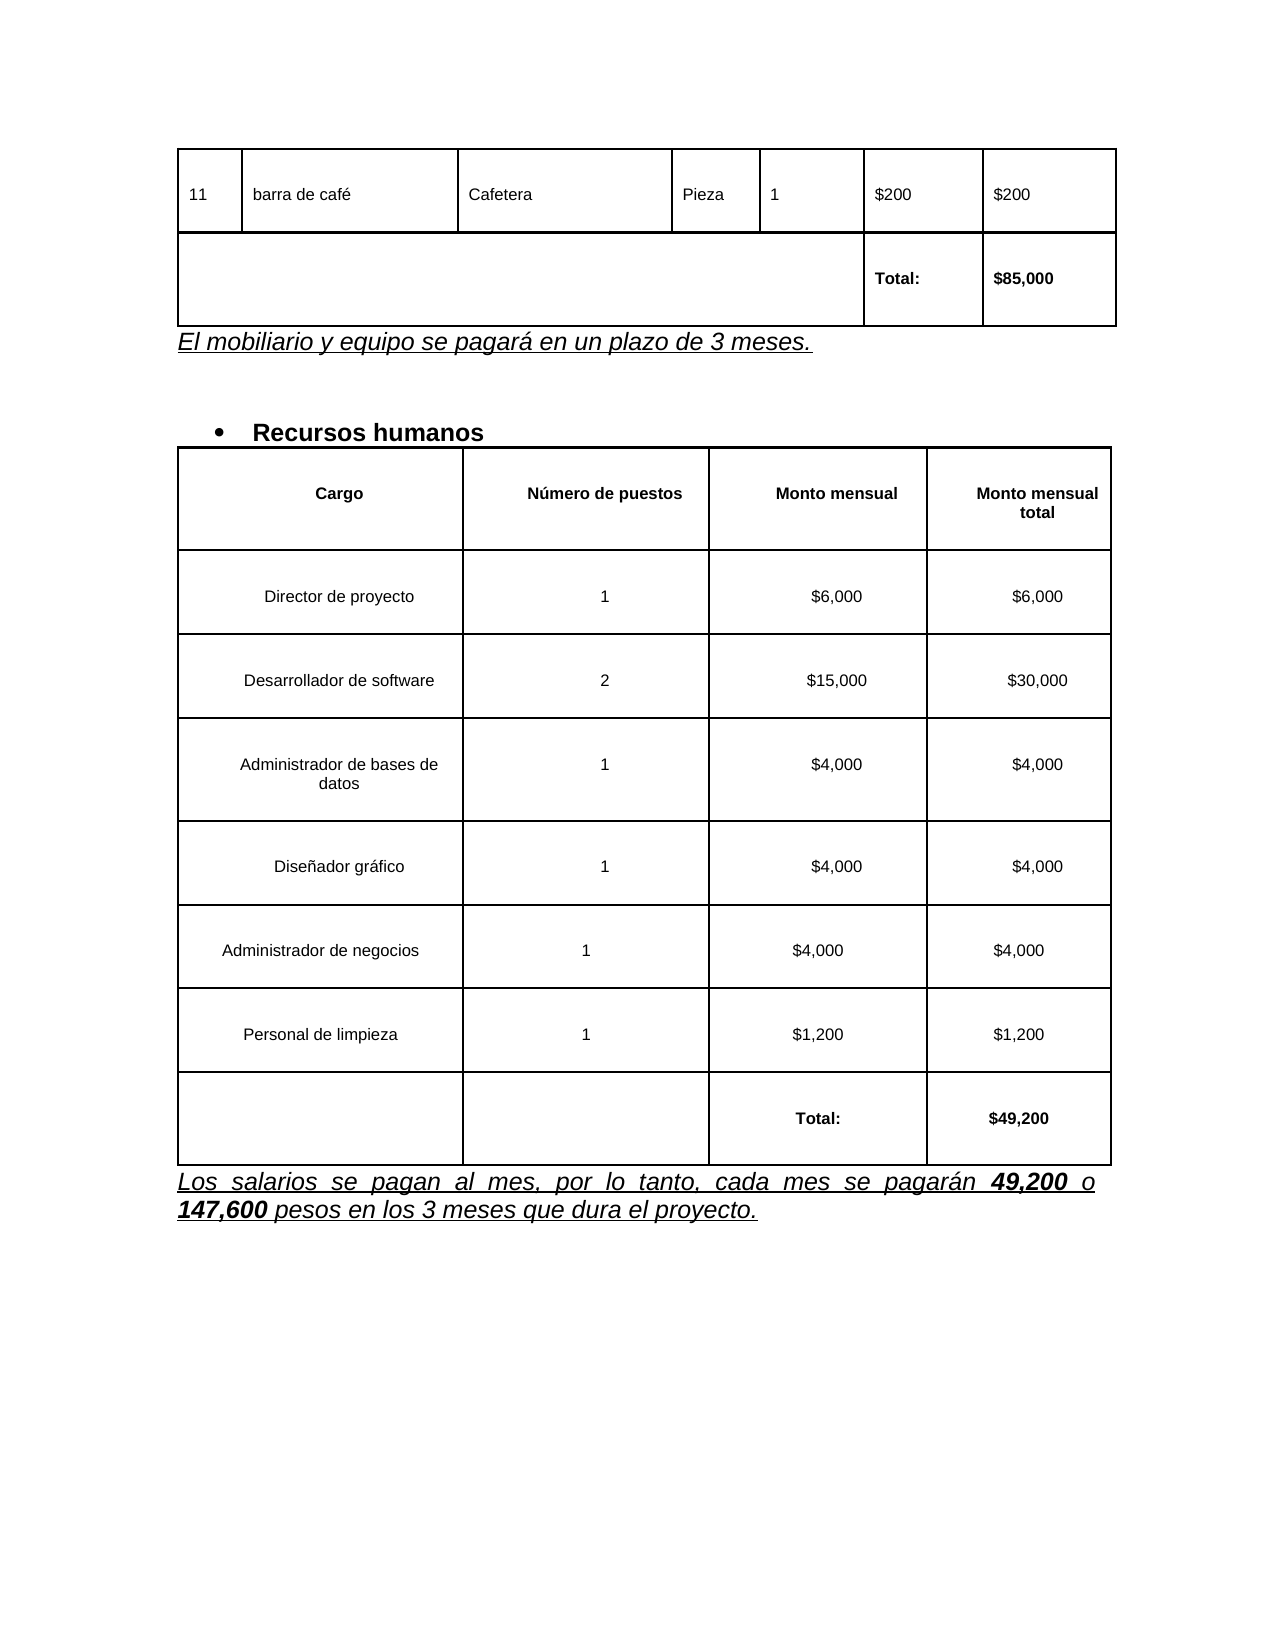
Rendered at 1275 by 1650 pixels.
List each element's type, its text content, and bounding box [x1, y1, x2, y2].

table_cell [179, 1073, 462, 1164]
table_header Monto mensual [710, 449, 926, 549]
table_cell 1 [464, 719, 708, 820]
table_cell $30,000 [928, 635, 1110, 717]
table_cell $4,000 [710, 719, 926, 820]
table_cell 1 [464, 906, 708, 987]
table_cell 2 [464, 635, 708, 717]
text Los salarios se pagan al mes, por lo tanto, cada mes se pagarán 49,200 o 147,600 pesos en los 3 meses que dura el proyecto. [177, 1166, 1098, 1224]
table_cell $4,000 [710, 822, 926, 903]
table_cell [243, 150, 457, 231]
table_cell Director de proyecto [179, 551, 462, 633]
table_header Cargo [179, 449, 462, 549]
table_header Número de puestos [464, 449, 708, 549]
table_cell 1 [464, 551, 708, 633]
table_cell [464, 1073, 708, 1164]
table_cell $85,000 [984, 234, 1115, 325]
table_cell $15,000 [710, 635, 926, 717]
table_cell Personal de limpieza [179, 989, 462, 1071]
table_cell [179, 234, 863, 325]
table_cell $4,000 [928, 719, 1110, 820]
table_cell Total: [865, 234, 982, 325]
table_cell 11 [179, 150, 241, 231]
table_cell $4,000 [928, 906, 1110, 987]
table_cell Pieza [673, 150, 759, 231]
table_cell $49,200 [928, 1073, 1110, 1164]
table_cell $4,000 [710, 906, 926, 987]
table_cell 1 [464, 822, 708, 903]
table_cell $200 [984, 150, 1115, 231]
table_cell $1,200 [710, 989, 926, 1071]
text El mobiliario y equipo se pagará en un plazo de 3 meses. [177, 327, 1098, 356]
table_cell Administrador de bases de datos [179, 719, 462, 820]
table_cell Desarrollador de software [179, 635, 462, 717]
table_cell $4,000 [928, 822, 1110, 903]
table_cell Diseñador gráfico [179, 822, 462, 903]
table_cell $1,200 [928, 989, 1110, 1071]
table_cell $200 [865, 150, 982, 231]
table_cell Administrador de negocios [179, 906, 462, 987]
table_cell 1 [761, 150, 863, 231]
table_header Monto mensual total [928, 449, 1110, 549]
table_cell 1 [464, 989, 708, 1071]
table_cell $6,000 [710, 551, 926, 633]
table_cell $6,000 [928, 551, 1110, 633]
subtitle Recursos humanos [215, 418, 1098, 446]
table_cell Total: [710, 1073, 926, 1164]
table_cell Cafetera [459, 150, 671, 231]
